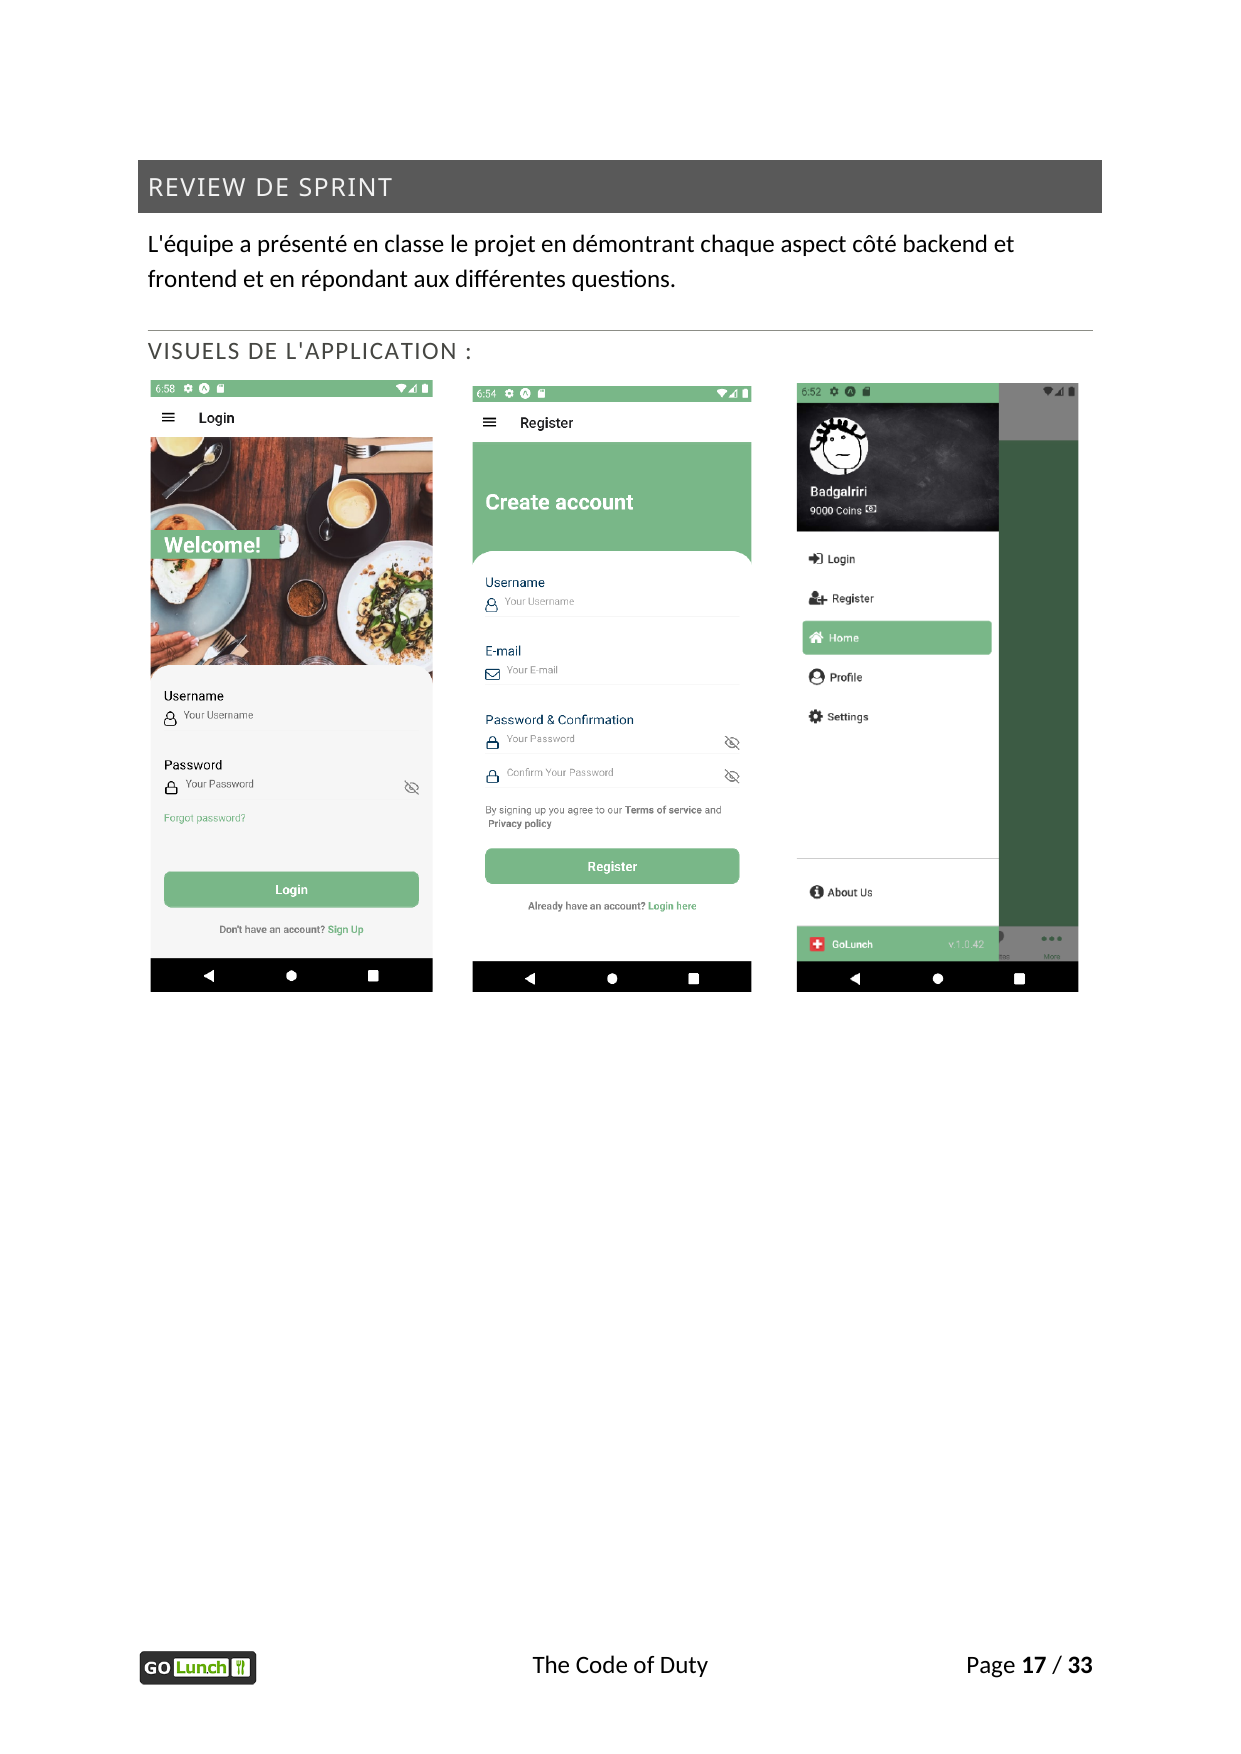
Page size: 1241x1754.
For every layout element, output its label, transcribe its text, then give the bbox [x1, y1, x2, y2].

picture [472, 386, 752, 992]
text L'équipe a présenté en classe le projet en démontrant chaque aspect côté backend et frontend et en répondant aux différentes questions. [148, 228, 1093, 294]
subtitle Review de sprint [148, 170, 1093, 203]
picture [136, 1648, 260, 1687]
subtitle Visuels de l'application : [148, 331, 1093, 366]
picture [150, 380, 433, 992]
picture [796, 383, 1079, 992]
